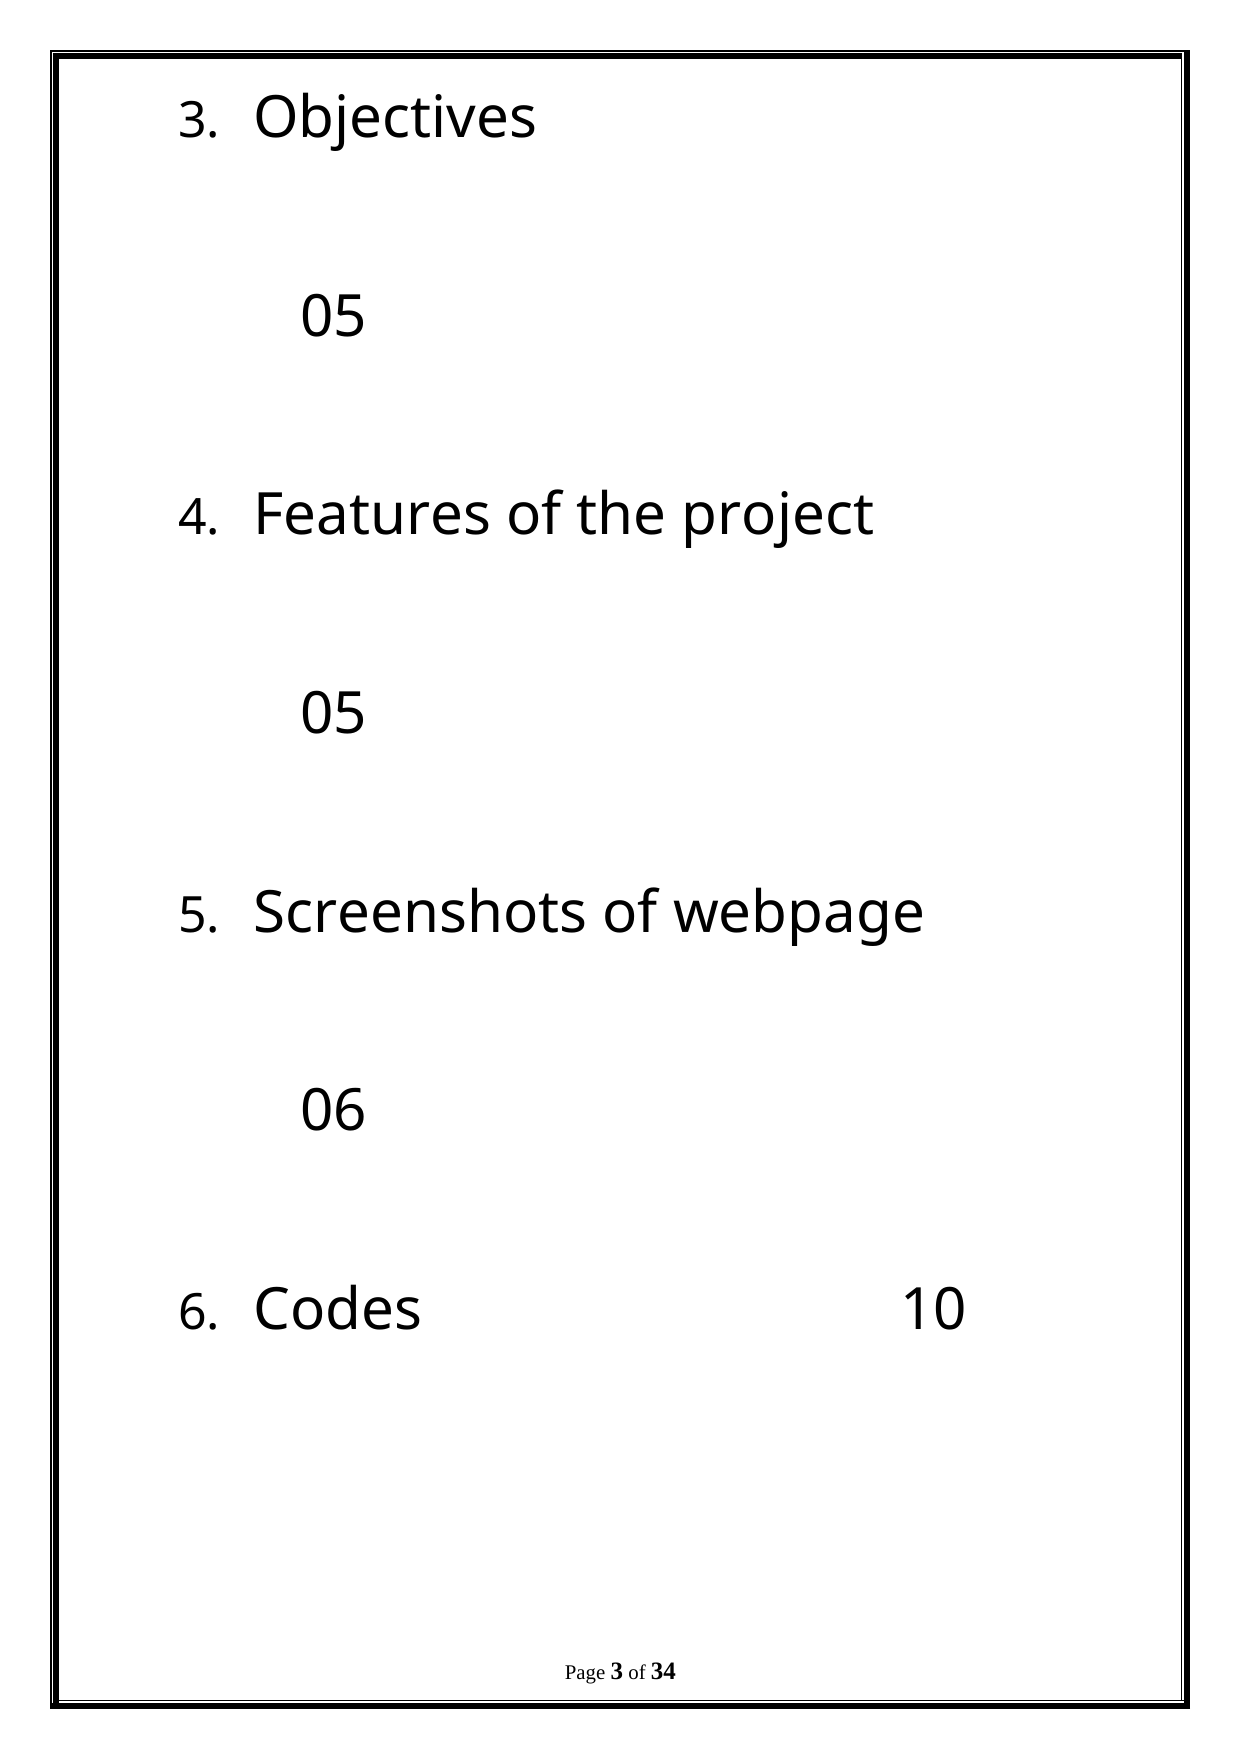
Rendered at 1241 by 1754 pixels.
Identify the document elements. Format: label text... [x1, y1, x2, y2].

list Screenshots of webpage 06 [178, 869, 1026, 1148]
list Features of the project 05 [178, 472, 1026, 750]
list Codes 10 [178, 1267, 1026, 1346]
list Objectives 05 [178, 75, 1026, 353]
